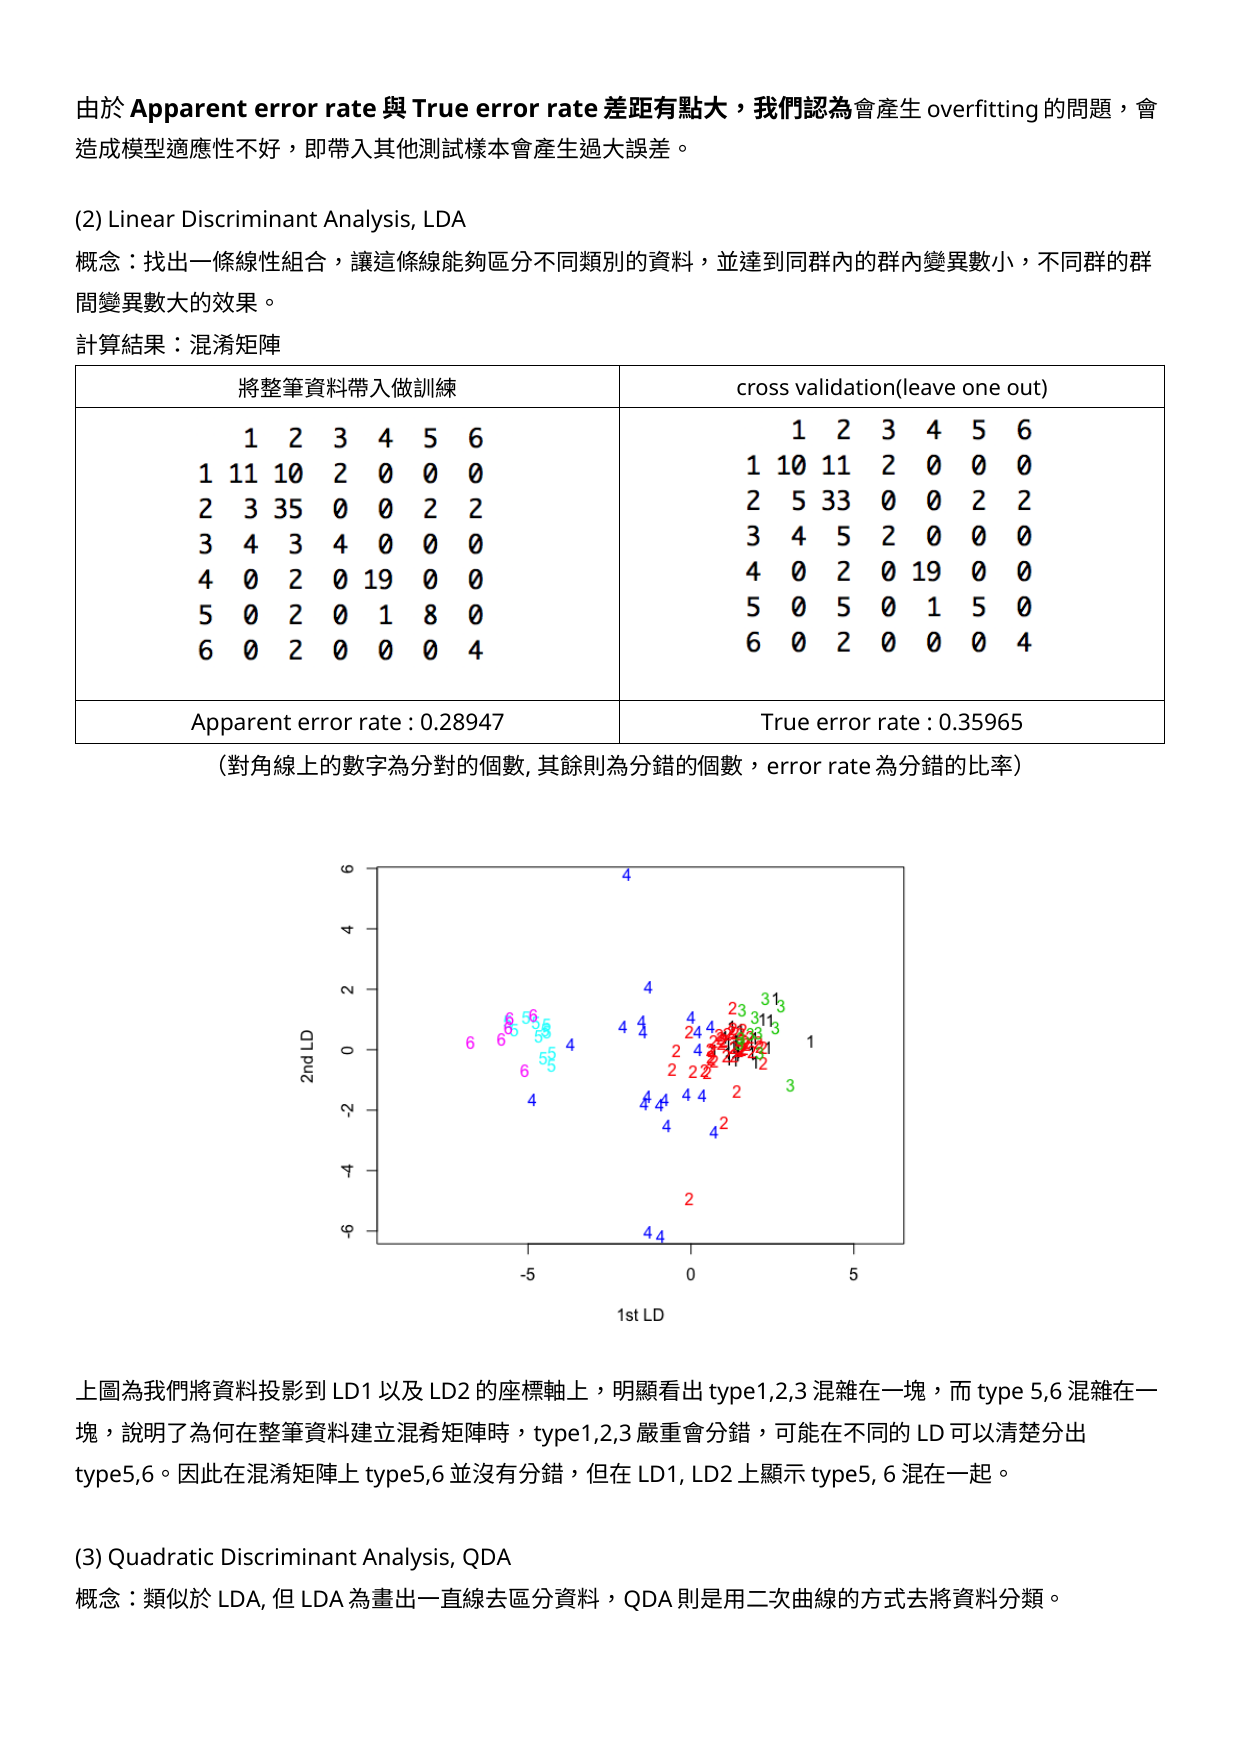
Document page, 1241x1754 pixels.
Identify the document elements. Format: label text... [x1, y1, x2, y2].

text 概念：找出一條線性組合，讓這條線能夠區分不同類別的資料，並達到同群內的群內變異數小，不同群的群間變異數大的效果。 [75, 239, 1165, 323]
text 計算結果：混淆矩陣 [75, 323, 1165, 364]
text 由於Apparent error rate與True error rate差距有點大，我們認為會產生overfitting的問題，會造成模型適應性不好，即帶入其他測試樣本會產生過大誤差。 [75, 85, 1165, 169]
picture [182, 408, 514, 671]
text 概念：類似於LDA, 但LDA為畫出一直線去區分資料，QDA則是用二次曲線的方式去將資料分類。 [75, 1577, 1165, 1619]
text (2) Linear Discriminant Analysis, LDA [75, 198, 1165, 239]
text (3) Quadratic Discriminant Analysis, QDA [75, 1535, 1165, 1577]
table_cell [620, 408, 1164, 700]
table_cell True error rate : 0.35965 [620, 701, 1164, 743]
text （對角線上的數字為分對的個數, 其餘則為分錯的個數，error rate為分錯的比率） [75, 744, 1165, 785]
table_cell Apparent error rate : 0.28947 [76, 701, 619, 743]
text 上圖為我們將資料投影到LD1以及LD2的座標軸上，明顯看出type1,2,3混雜在一塊，而type 5,6混雜在一塊，說明了為何在整筆資料建立混肴矩陣時，type1,2,3嚴重會分錯，可能在不同的LD可以清楚分出type5,6。因此在混淆矩陣上type5,6並沒有分錯，但在LD1, LD2上顯示type5, 6混在一起。 [75, 1369, 1165, 1494]
table_cell [76, 408, 619, 700]
picture [295, 785, 945, 1346]
table_header cross validation(leave one out) [620, 366, 1164, 407]
picture [738, 408, 1045, 661]
table_header 將整筆資料帶入做訓練 [76, 366, 619, 407]
